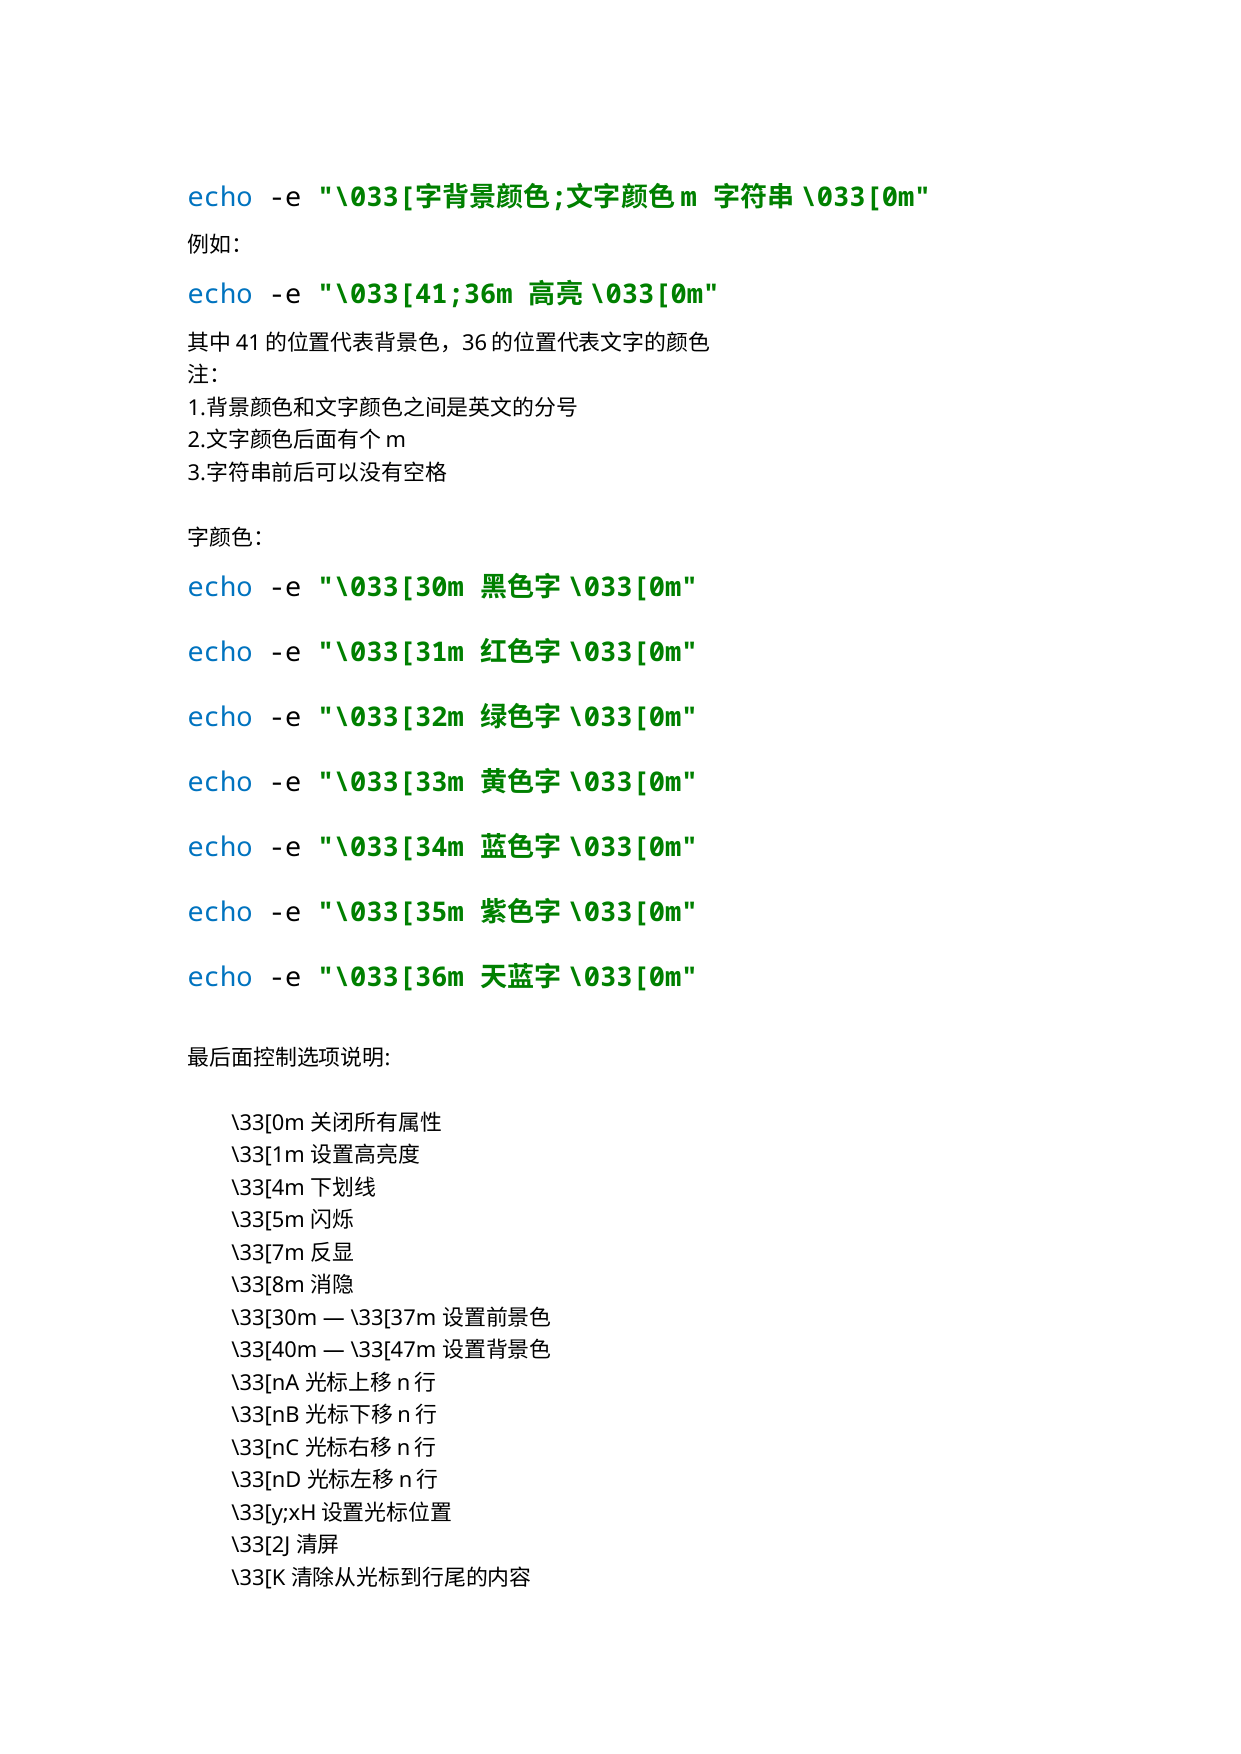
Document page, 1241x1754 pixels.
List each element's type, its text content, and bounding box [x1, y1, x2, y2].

text \33[40m — \33[47m 设置背景色 [187, 1332, 1053, 1364]
text 3.字符串前后可以没有空格 [187, 454, 1053, 487]
text 例如： [187, 227, 1053, 259]
text echo -e "\033[41;36m 高亮 \033[0m" [187, 259, 1053, 324]
text \33[K 清除从光标到行尾的内容 [187, 1559, 1053, 1592]
text \33[2J 清屏 [187, 1527, 1053, 1559]
text 其中41的位置代表背景色，36的位置代表文字的颜色 [187, 324, 1053, 357]
text 2.文字颜色后面有个m [187, 422, 1053, 454]
text \33[7m 反显 [187, 1234, 1053, 1267]
text echo -e "\033[30m 黑色字 \033[0m" echo -e "\033[31m 红色字 \033[0m" echo -e "\033[32m 绿色字 \033[0m" echo -e "\033[33m 黄色字 \033[0m" echo -e "\033[34m 蓝色字 \033[0m" echo -e "\033[35m 紫色字 \033[0m" echo -e "\033[36m 天蓝字 \033[0m" [187, 552, 1053, 1007]
text 1.背景颜色和文字颜色之间是英文的分号 [187, 389, 1053, 422]
text \33[nD 光标左移n行 [187, 1462, 1053, 1494]
text \33[5m 闪烁 [187, 1202, 1053, 1234]
text \33[1m 设置高亮度 [187, 1137, 1053, 1169]
text \33[0m 关闭所有属性 [187, 1104, 1053, 1137]
text \33[y;xH设置光标位置 [187, 1494, 1053, 1527]
text \33[30m — \33[37m 设置前景色 [187, 1299, 1053, 1332]
text 注： [187, 357, 1053, 389]
text \33[nB 光标下移n行 [187, 1397, 1053, 1429]
text \33[8m 消隐 [187, 1267, 1053, 1299]
text 最后面控制选项说明: [187, 1039, 1053, 1072]
text \33[nA 光标上移n行 [187, 1364, 1053, 1397]
text \33[4m 下划线 [187, 1169, 1053, 1202]
text \33[nC 光标右移n行 [187, 1429, 1053, 1462]
text echo -e "\033[字背景颜色;文字颜色m 字符串 \033[0m" [187, 162, 1053, 227]
text 字颜色： [187, 519, 1053, 552]
